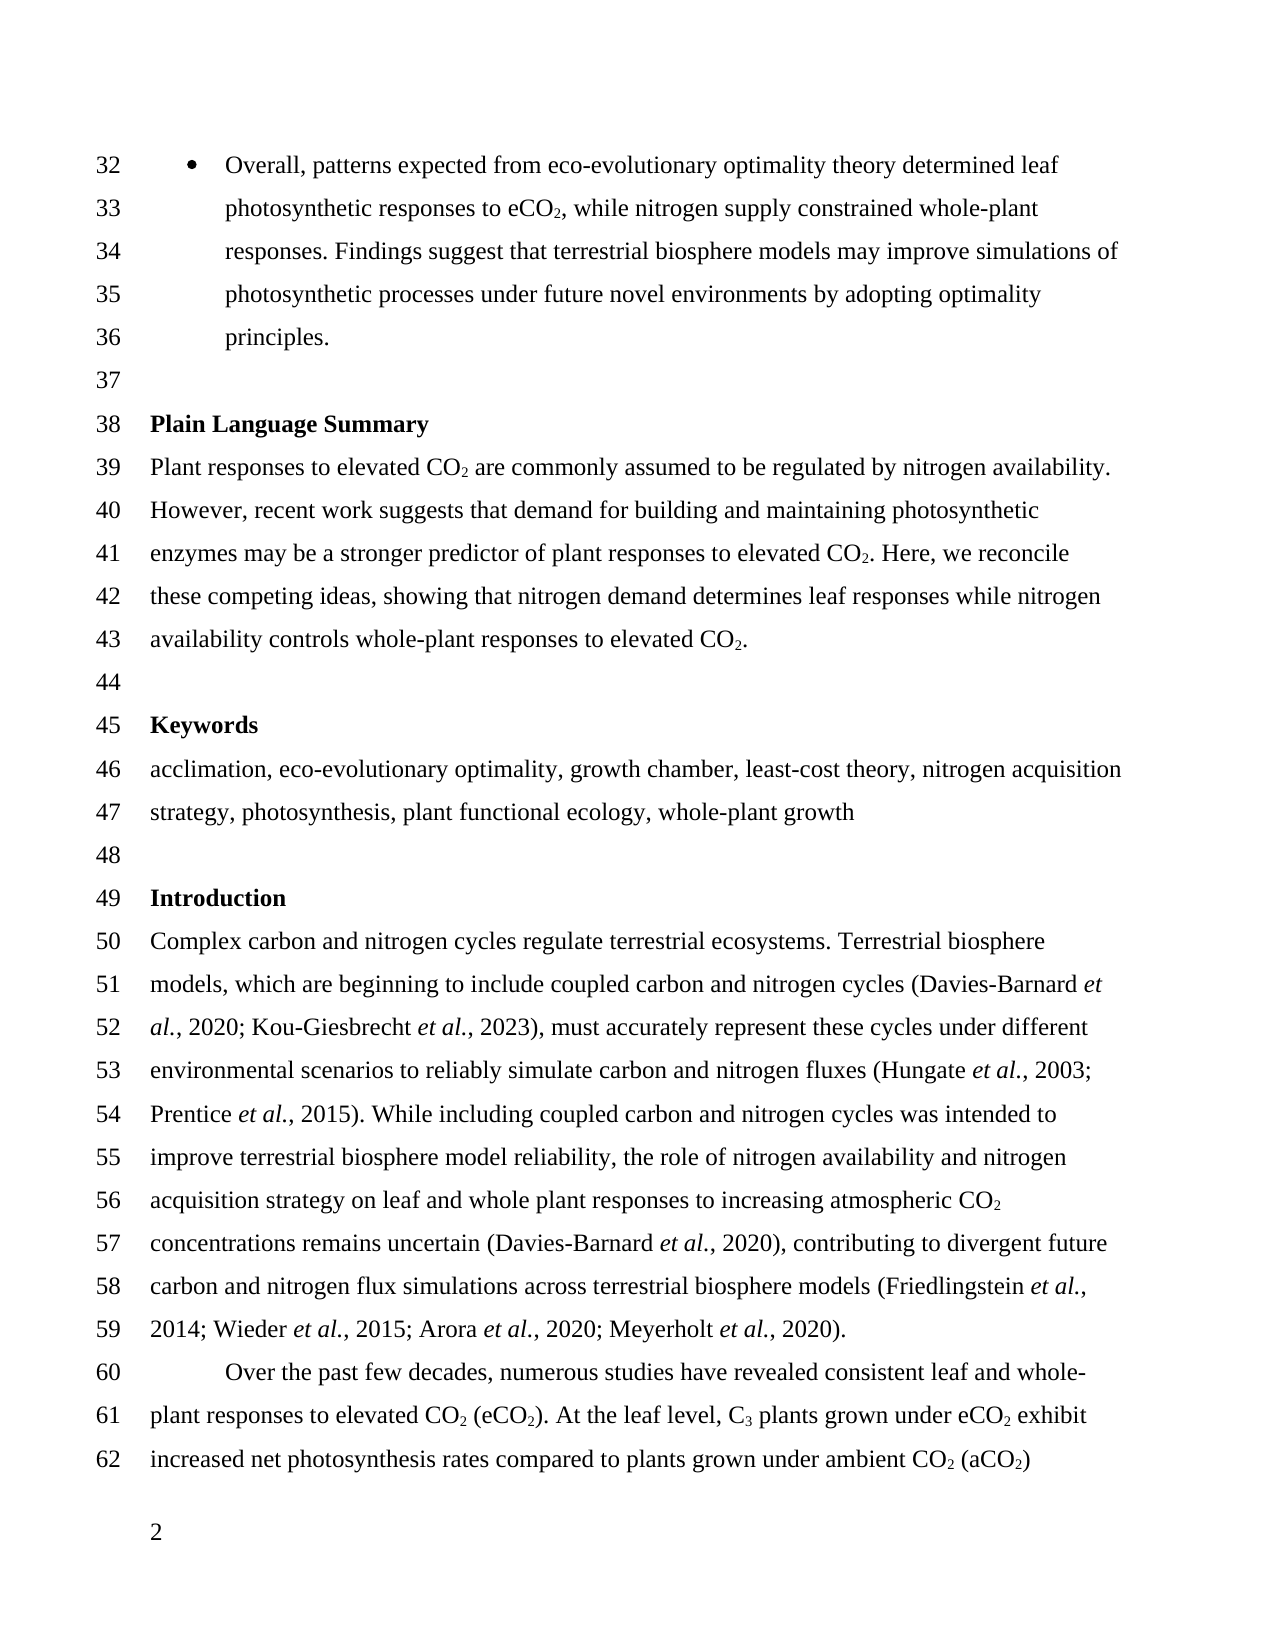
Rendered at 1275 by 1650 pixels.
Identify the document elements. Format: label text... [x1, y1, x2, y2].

text Plant responses to elevated CO2 are commonly assumed to be regulated by nitrogen availability. However, recent work suggests that demand for building and maintaining photosynthetic enzymes may be a stronger predictor of plant responses to elevated CO2. Here, we reconcile these competing ideas, showing that nitrogen demand determines leaf responses while nitrogen availability controls whole-plant responses to elevated CO2. [150, 452, 1125, 653]
text acclimation, eco-evolutionary optimality, growth chamber, least-cost theory, nitrogen acquisition strategy, photosynthesis, plant functional ecology, whole-plant growth [150, 754, 1125, 826]
text Introduction [150, 883, 1125, 912]
list Overall, patterns expected from eco-evolutionary optimality theory determined leaf photosynthetic responses to eCO2, while nitrogen supply constrained whole-plant responses. Findings suggest that terrestrial biosphere models may improve simulations of photosynthetic processes under future novel environments by adopting optimality principles. [187, 150, 1125, 351]
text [150, 1357, 1125, 1472]
text Plain Language Summary [150, 409, 1125, 437]
text Keywords [150, 711, 1125, 739]
text Complex carbon and nitrogen cycles regulate terrestrial ecosystems. Terrestrial biosphere models, which are beginning to include coupled carbon and nitrogen cycles , must accurately represent these cycles under different environmental scenarios to reliably simulate carbon and nitrogen fluxes . While including coupled carbon and nitrogen cycles was intended to improve terrestrial biosphere model reliability, the role of nitrogen availability and nitrogen acquisition strategy on leaf and whole plant responses to increasing atmospheric CO2 concentrations remains uncertain , contributing to divergent future carbon and nitrogen flux simulations across terrestrial biosphere models . [150, 926, 1125, 1343]
